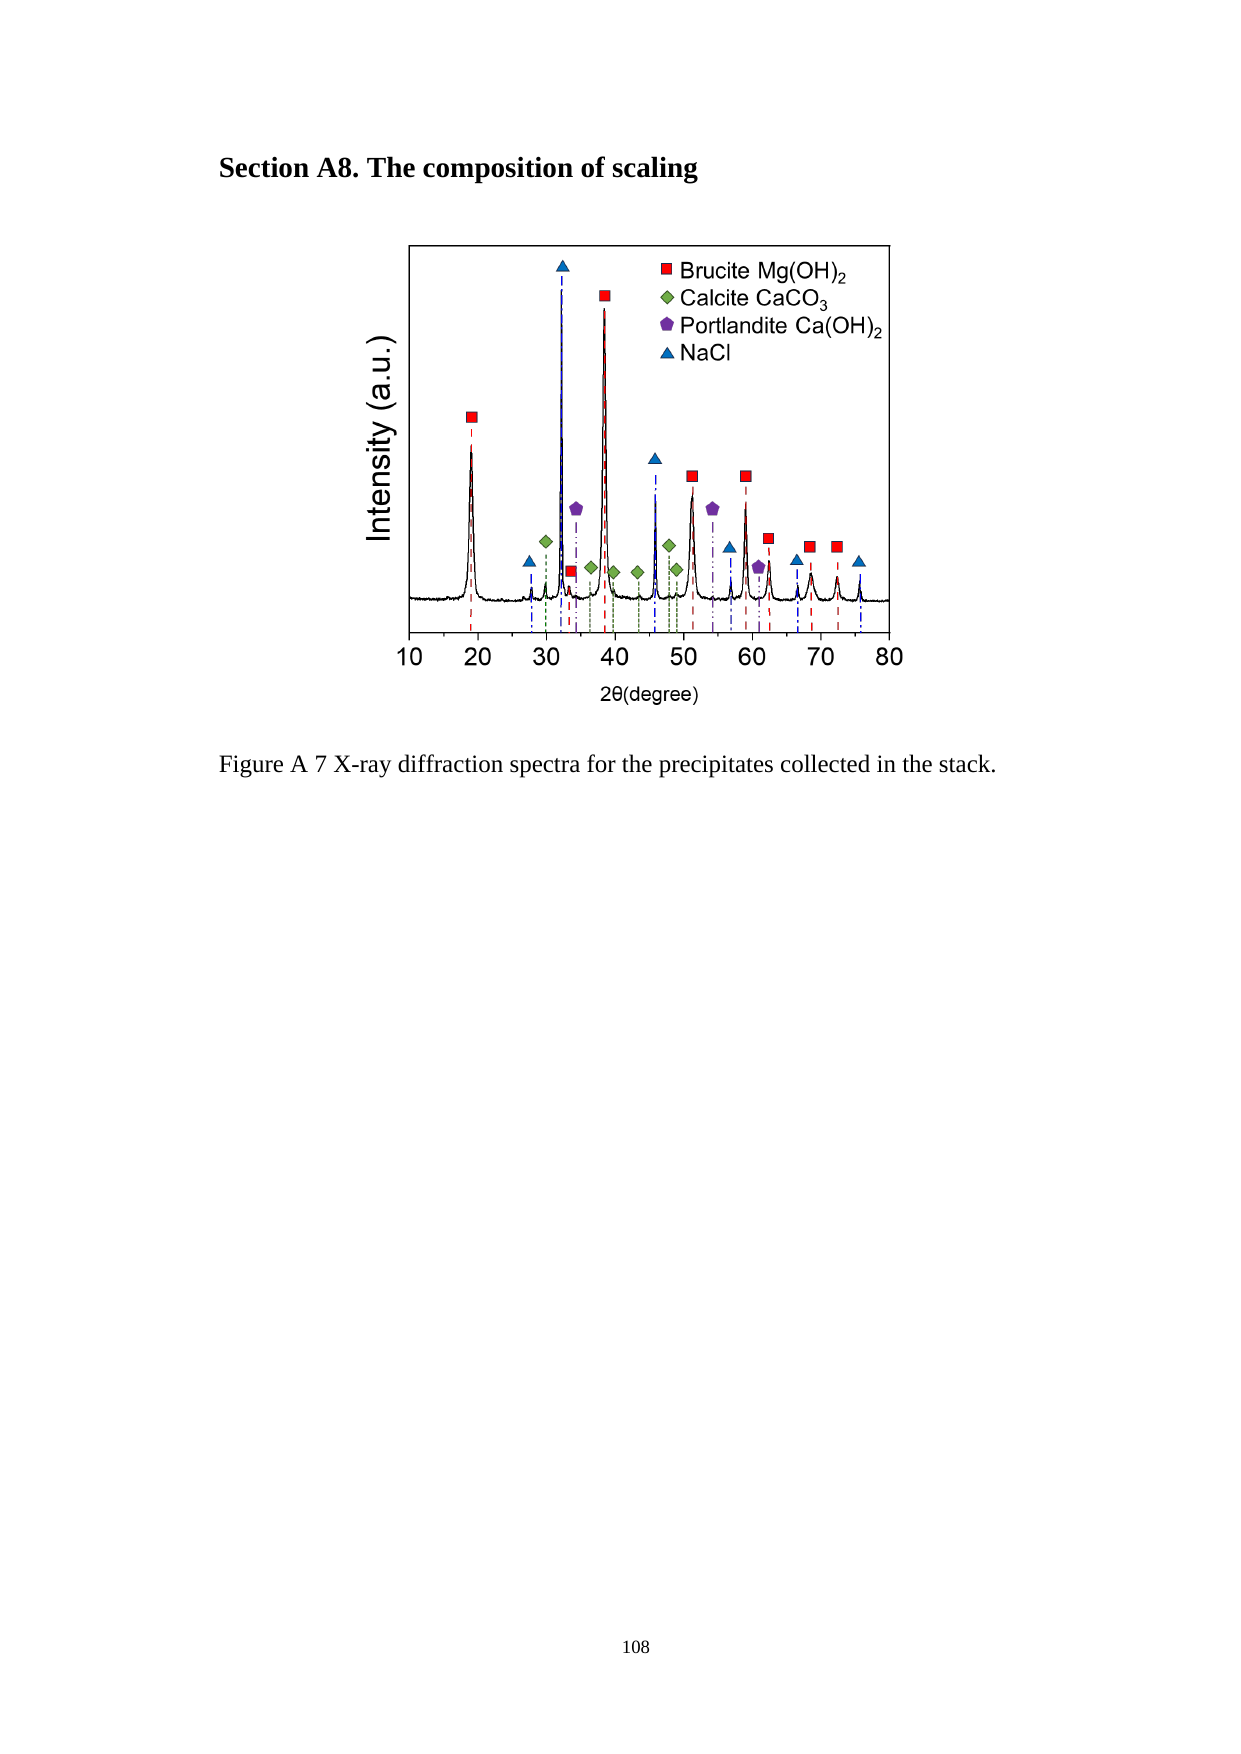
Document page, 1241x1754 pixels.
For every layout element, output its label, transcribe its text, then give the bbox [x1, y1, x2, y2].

text Section A8. The composition of scaling [218, 150, 1053, 183]
picture [283, 183, 988, 723]
text Figure A 7 X-ray diffraction spectra for the precipitates collected in the stack. [218, 749, 1053, 778]
